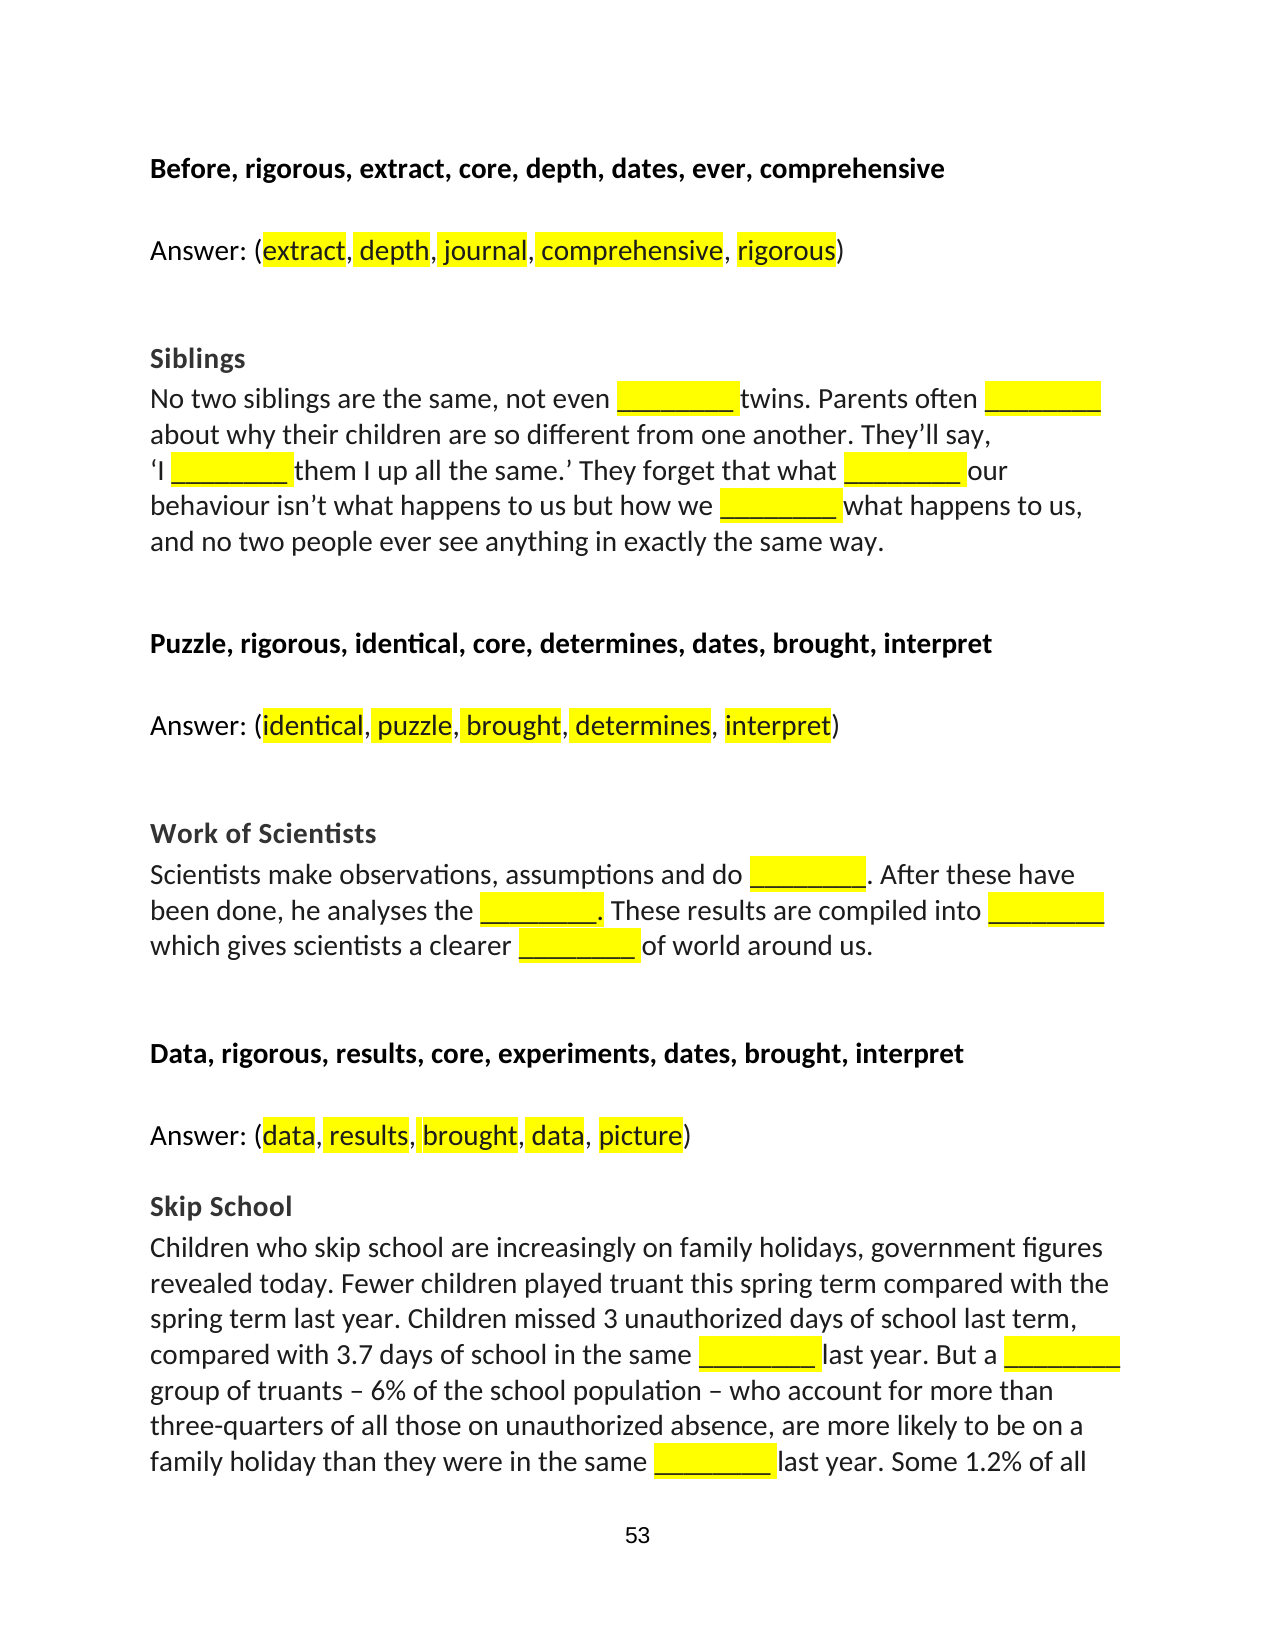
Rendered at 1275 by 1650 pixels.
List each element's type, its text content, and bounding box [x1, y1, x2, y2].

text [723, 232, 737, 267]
subtitle Work of Scientists [150, 815, 1125, 851]
text Answer: (data, results, brought, data, picture) [683, 1117, 1125, 1153]
subtitle Skip School [150, 1188, 1125, 1224]
text No two siblings are the same, not even ________ twins. Parents often ________ about why their children are so different from one another. They’ll say, ‘I ________ them I up all the same.’ They forget that what ________ our behaviour isn’t what happens to us but how we ________ what happens to us, and no two people ever see anything in exactly the same way. [150, 381, 1125, 559]
text Answer: (extract, depth, journal, comprehensive, rigorous) [150, 232, 263, 267]
text Puzzle, rigorous, identical, core, determines, dates, brought, interpret [150, 626, 1125, 661]
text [150, 1229, 1125, 1479]
text Before, rigorous, extract, core, depth, dates, ever, comprehensive [150, 150, 1125, 186]
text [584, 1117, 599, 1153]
subtitle Siblings [150, 340, 1125, 375]
text Data, rigorous, results, core, experiments, dates, brought, interpret [150, 1035, 1125, 1071]
text Answer: (extract, depth, journal, comprehensive, rigorous) [836, 232, 1125, 267]
text Answer: (identical, puzzle, brought, determines, interpret) [150, 707, 1125, 743]
text Answer: (data, results, brought, data, picture) [150, 1117, 263, 1153]
text Scientists make observations, assumptions and do ________. After these have been done, he analyses the ________. These results are compiled into ________ which gives scientists a clearer ________ of world around us. [150, 856, 1125, 963]
